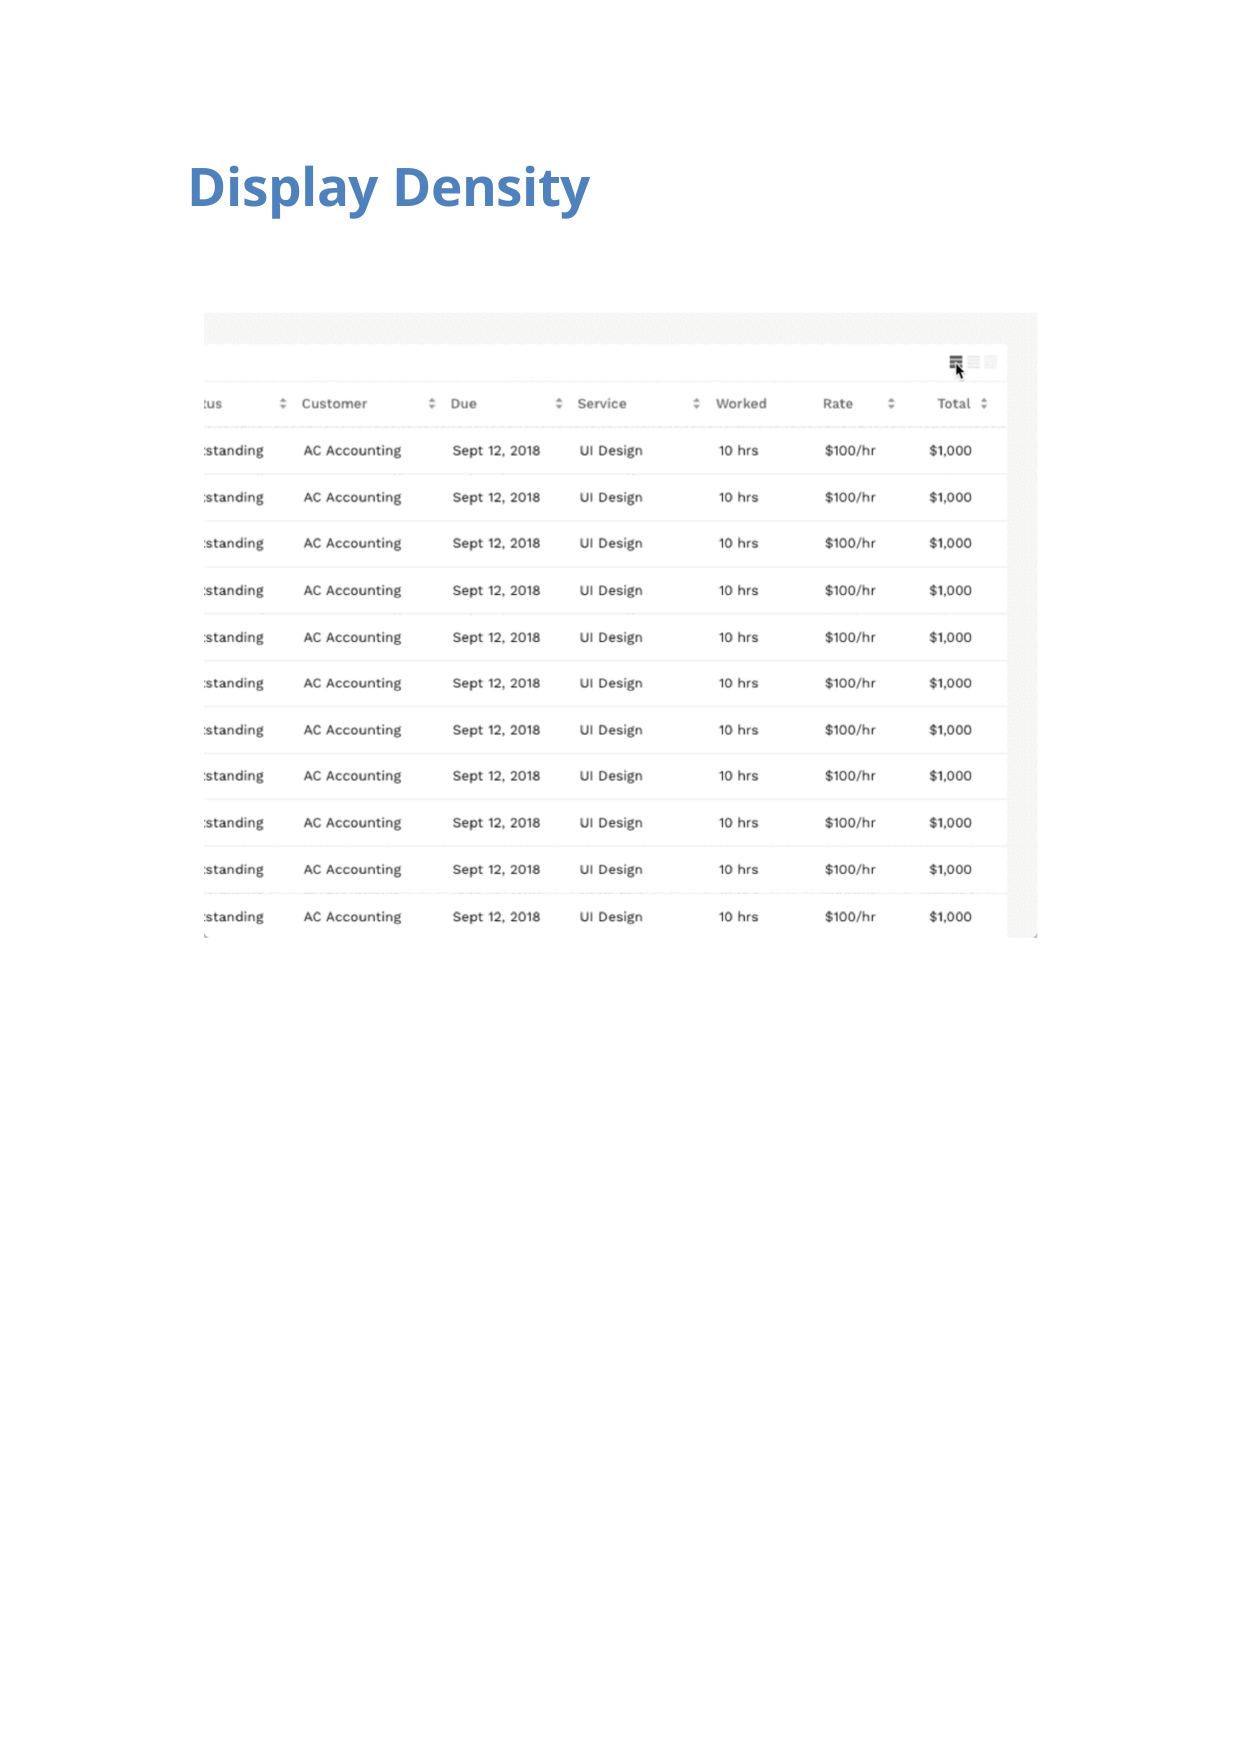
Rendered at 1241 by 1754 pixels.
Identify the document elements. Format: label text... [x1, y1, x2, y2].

picture [187, 303, 1053, 950]
subtitle Display Density [187, 150, 1053, 222]
